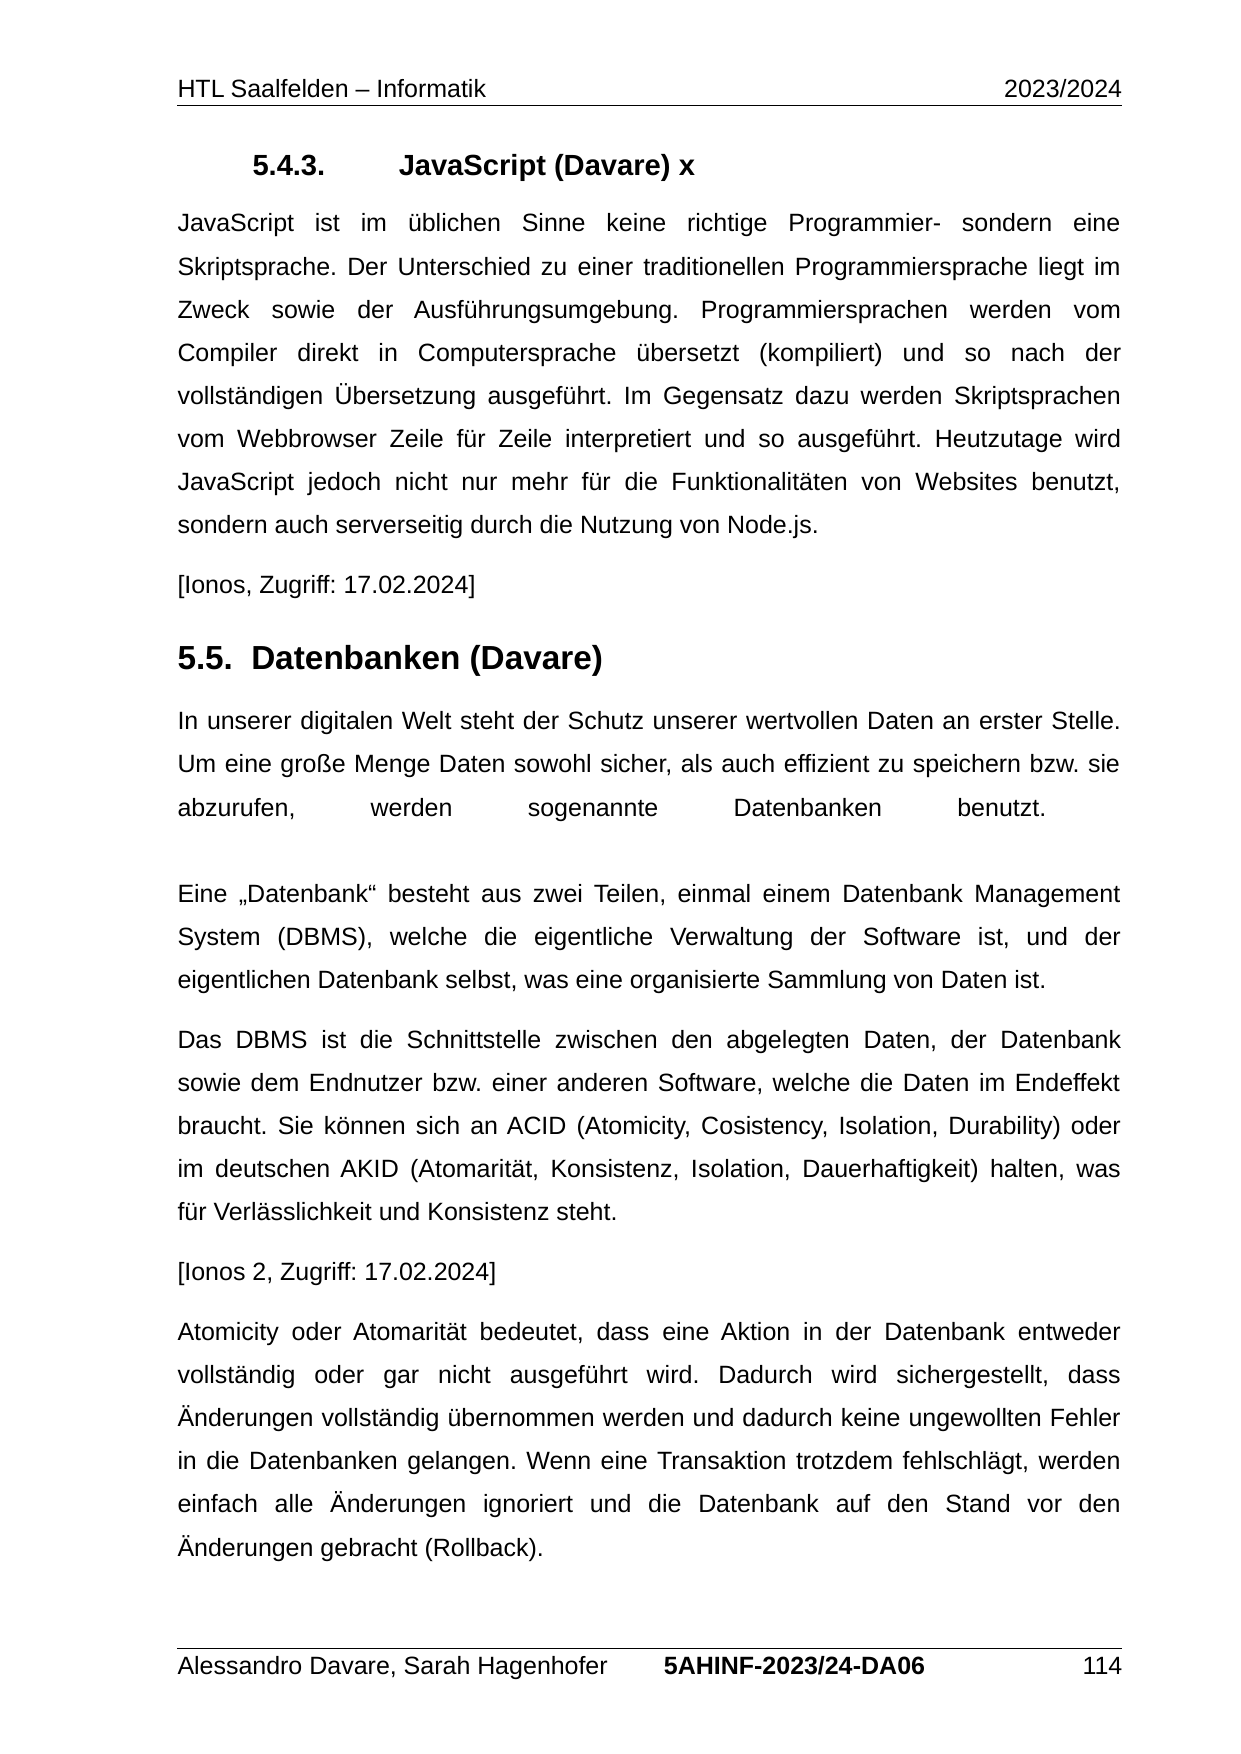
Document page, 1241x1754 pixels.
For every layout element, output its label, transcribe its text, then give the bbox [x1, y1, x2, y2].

text [Ionos, Zugriff: 17.02.2024] [177, 570, 1122, 599]
text [Ionos 2, Zugriff: 17.02.2024] [177, 1257, 1122, 1286]
text In unserer digitalen Welt steht der Schutz unserer wertvollen Daten an erster Stelle. Um eine große Menge Daten sowohl sicher, als auch effizient zu speichern bzw. sie abzurufen, werden sogenannte Datenbanken benutzt. Eine „Datenbank“ besteht aus zwei Teilen, einmal einem Datenbank Management System (DBMS), welche die eigentliche Verwaltung der Software ist, und der eigentlichen Datenbank selbst, was eine organisierte Sammlung von Daten ist. [177, 706, 1122, 994]
subtitle Datenbanken (Davare) [177, 638, 1122, 677]
text Das DBMS ist die Schnittstelle zwischen den abgelegten Daten, der Datenbank sowie dem Endnutzer bzw. einer anderen Software, welche die Daten im Endeffekt braucht. Sie können sich an ACID (Atomicity, Cosistency, Isolation, Durability) oder im deutschen AKID (Atomarität, Konsistenz, Isolation, Dauerhaftigkeit) halten, was für Verlässlichkeit und Konsistenz steht. [177, 1025, 1122, 1226]
text Atomicity oder Atomarität bedeutet, dass eine Aktion in der Datenbank entweder vollständig oder gar nicht ausgeführt wird. Dadurch wird sichergestellt, dass Änderungen vollständig übernommen werden und dadurch keine ungewollten Fehler in die Datenbanken gelangen. Wenn eine Transaktion trotzdem fehlschlägt, werden einfach alle Änderungen ignoriert und die Datenbank auf den Stand vor den Änderungen gebracht (Rollback). [177, 1317, 1122, 1561]
text JavaScript ist im üblichen Sinne keine richtige Programmier- sondern eine Skriptsprache. Der Unterschied zu einer traditionellen Programmiersprache liegt im Zweck sowie der Ausführungsumgebung. Programmiersprachen werden vom Compiler direkt in Computersprache übersetzt (kompiliert) und so nach der vollständigen Übersetzung ausgeführt. Im Gegensatz dazu werden Skriptsprachen vom Webbrowser Zeile für Zeile interpretiert und so ausgeführt. Heutzutage wird JavaScript jedoch nicht nur mehr für die Funktionalitäten von Websites benutzt, sondern auch serverseitig durch die Nutzung von Node.js. [177, 208, 1122, 539]
subtitle JavaScript (Davare) x [252, 148, 1122, 181]
